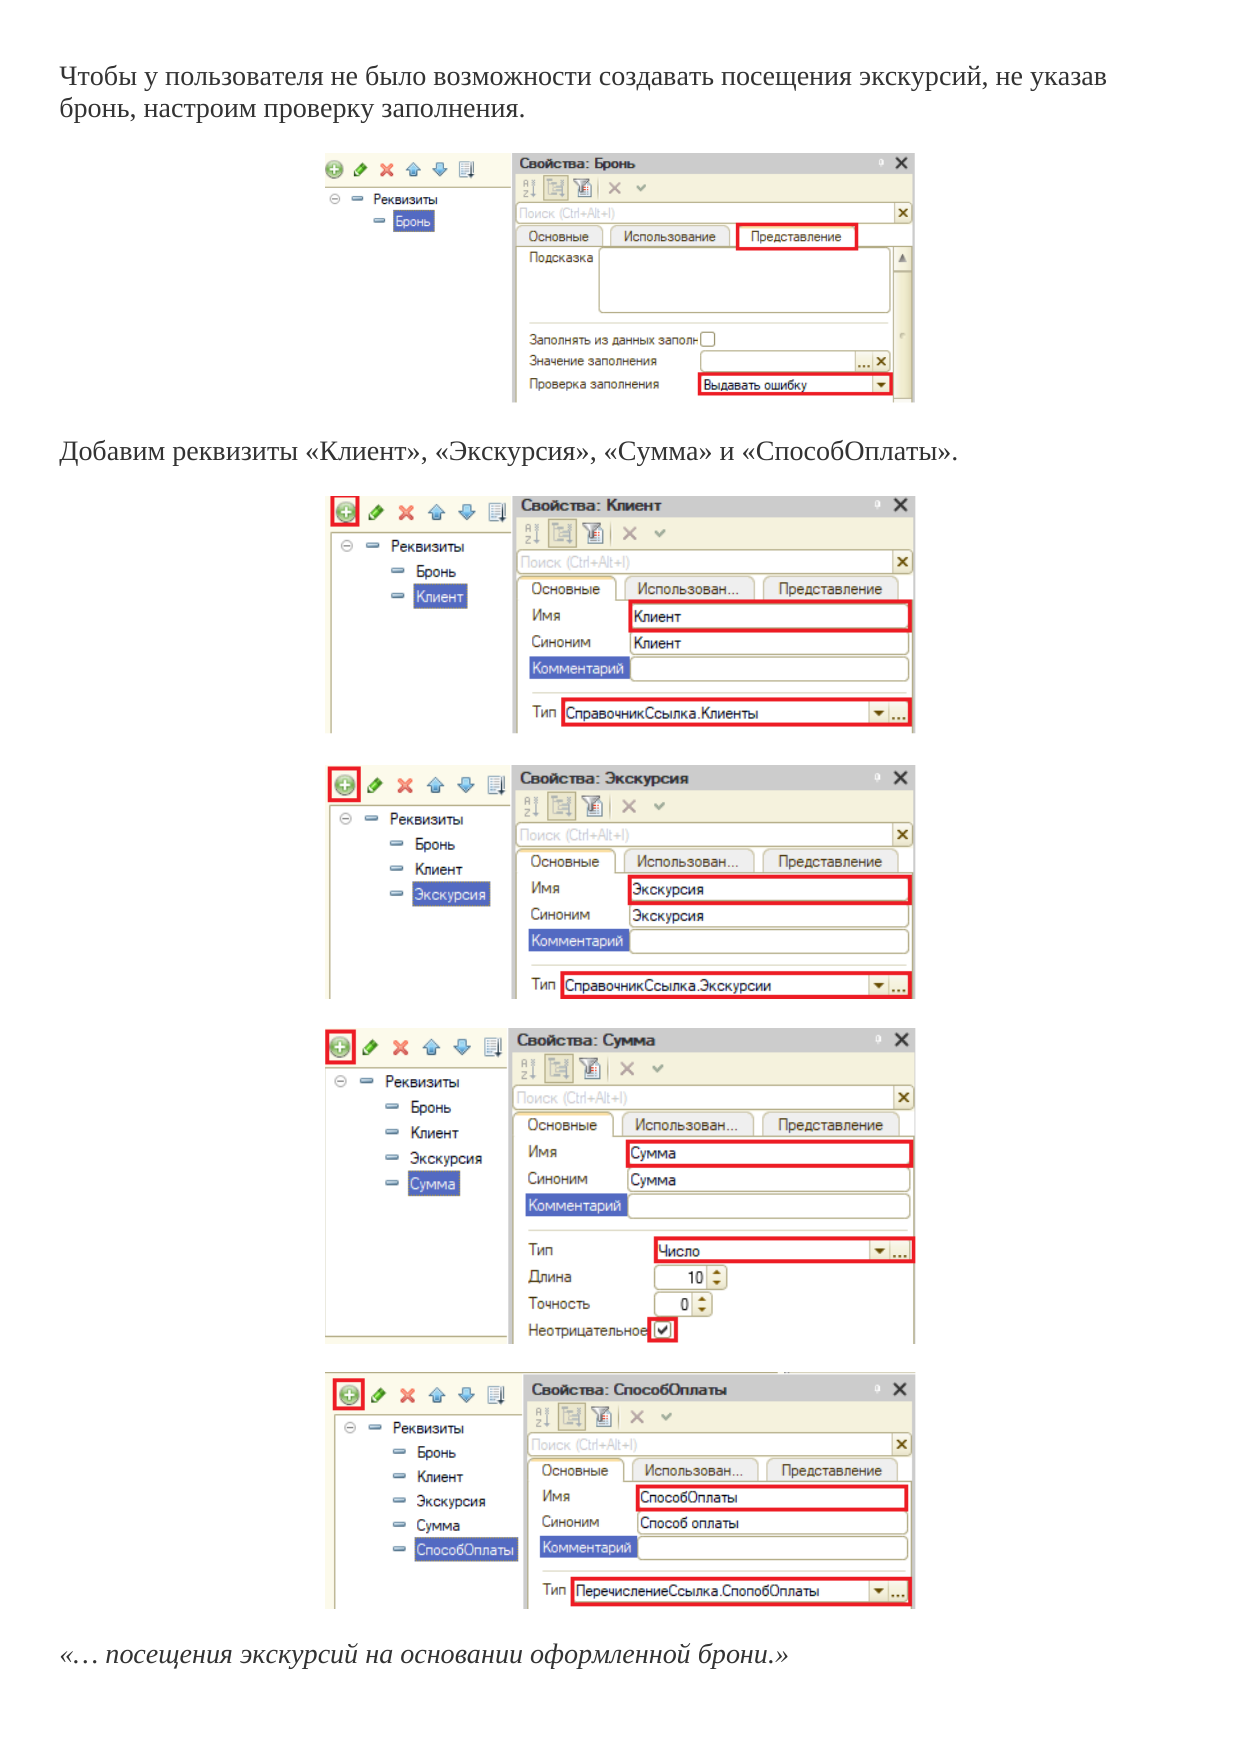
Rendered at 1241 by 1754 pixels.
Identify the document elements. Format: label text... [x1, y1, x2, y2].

picture [325, 765, 916, 999]
picture [325, 1028, 916, 1344]
picture [325, 1372, 916, 1609]
text Добавим реквизиты «Клиент», «Экскурсия», «Сумма» и «СпособОплаты». [59, 434, 1181, 467]
picture [325, 496, 916, 736]
text Чтобы у пользователя не было возможности создавать посещения экскурсий, не указав бронь, настроим проверку заполнения. [59, 59, 1181, 124]
picture [325, 153, 916, 406]
text «… посещения экскурсий на основании оформленной брони.» [59, 1638, 1181, 1670]
